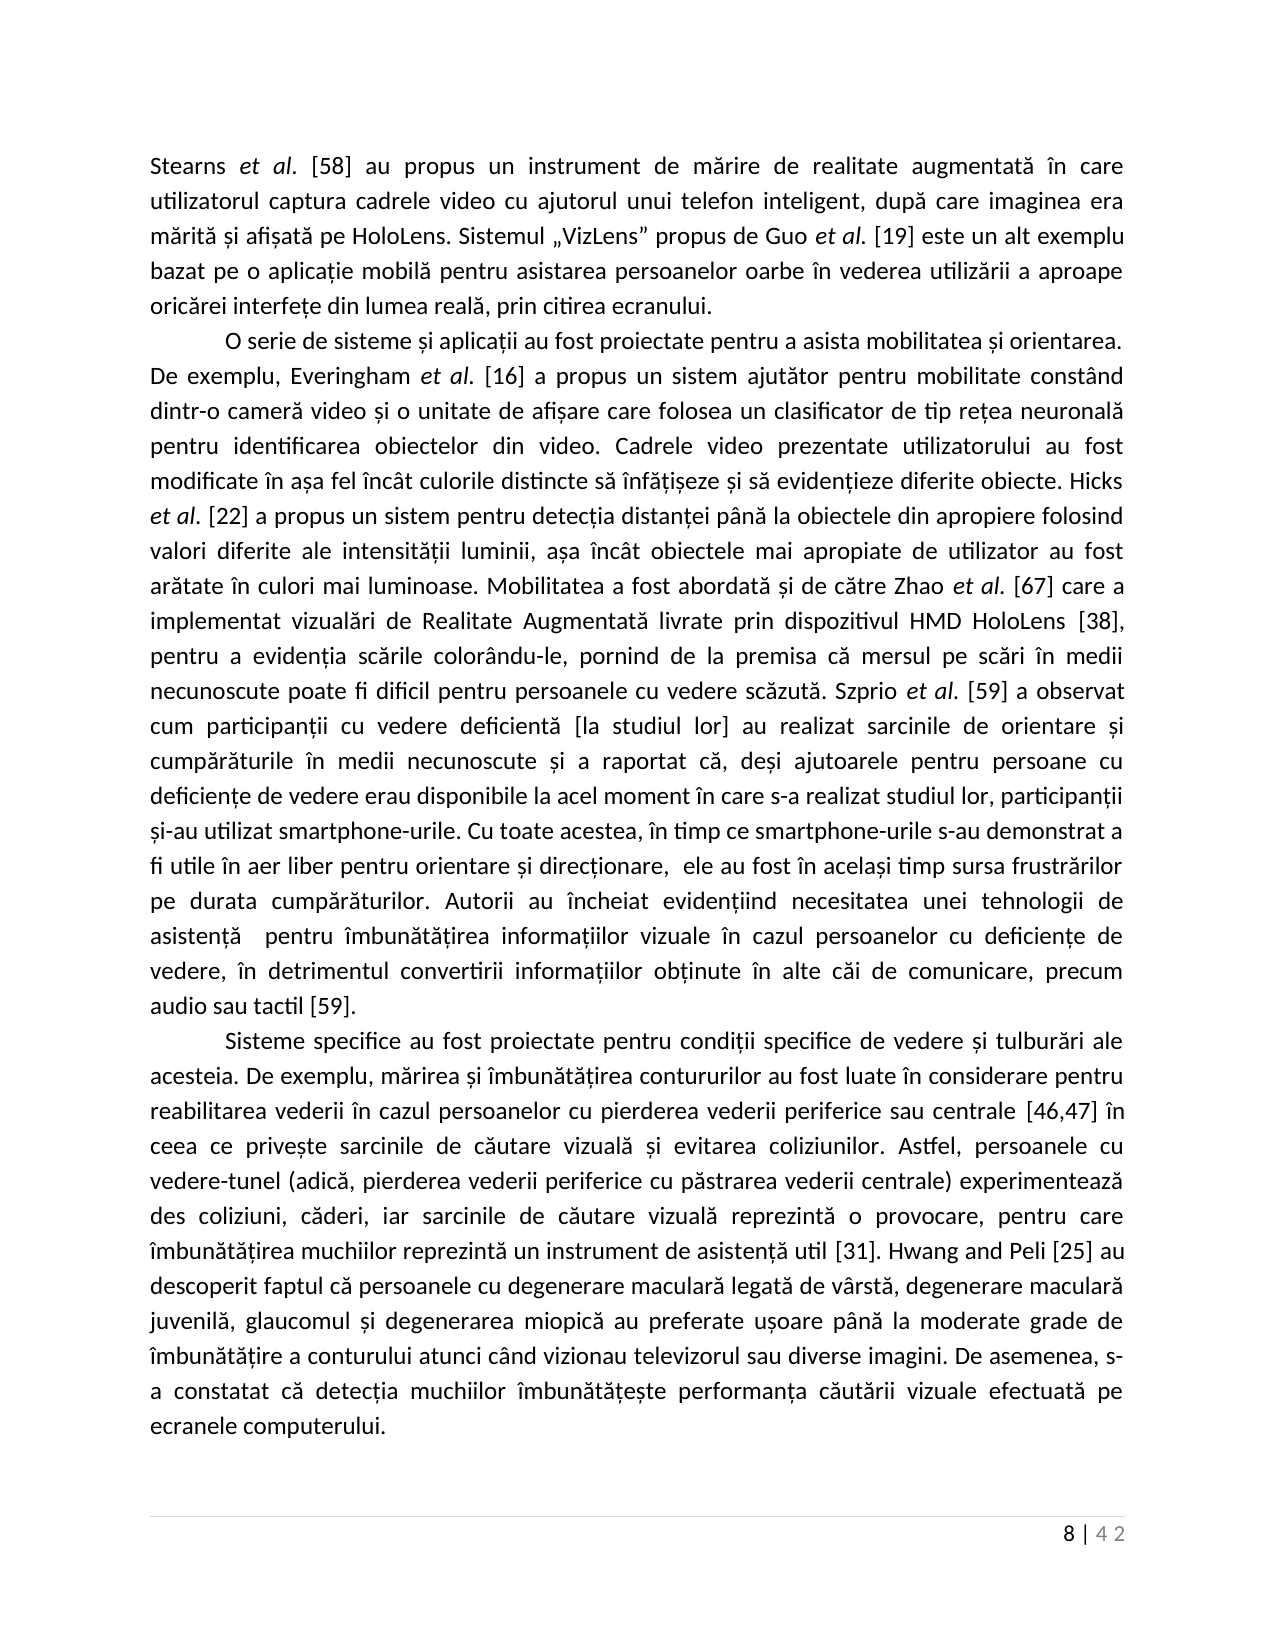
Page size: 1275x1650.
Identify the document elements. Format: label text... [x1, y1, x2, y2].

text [150, 150, 1125, 321]
text Sisteme specifice au fost proiectate pentru condiții specifice de vedere și tulburări ale acesteia. De exemplu, mărirea și îmbunătățirea contururilor au fost luate în considerare pentru reabilitarea vederii în cazul persoanelor cu pierderea vederii periferice sau centrale [46,47] în ceea ce privește sarcinile de căutare vizuală și evitarea coliziunilor. Astfel, persoanele cu vedere-tunel (adică, pierderea vederii periferice cu păstrarea vederii centrale) experimentează des coliziuni, căderi, iar sarcinile de căutare vizuală reprezintă o provocare, pentru care îmbunătățirea muchiilor reprezintă un instrument de asistență util [31]. Hwang and Peli [25] au descoperit faptul că persoanele cu degenerare maculară legată de vârstă, degenerare maculară juvenilă, glaucomul și degenerarea miopică au preferate ușoare până la moderate grade de îmbunătățire a conturului atunci când vizionau televizorul sau diverse imagini. De asemenea, s-a constatat că detecția muchiilor îmbunătățește performanța căutării vizuale efectuată pe ecranele computerului. [150, 1025, 1125, 1441]
text O serie de sisteme și aplicații au fost proiectate pentru a asista mobilitatea și orientarea. De exemplu, Everingham et al. [16] a propus un sistem ajutător pentru mobilitate constând dintr-o cameră video și o unitate de afișare care folosea un clasificator de tip rețea neuronală pentru identificarea obiectelor din video. Cadrele video prezentate utilizatorului au fost modificate în așa fel încât culorile distincte să înfățișeze și să evidențieze diferite obiecte. Hicks et al. [22] a propus un sistem pentru detecția distanței până la obiectele din apropiere folosind valori diferite ale intensității luminii, așa încât obiectele mai apropiate de utilizator au fost arătate în culori mai luminoase. Mobilitatea a fost abordată și de către Zhao et al. [67] care a implementat vizualări de Realitate Augmentată livrate prin dispozitivul HMD HoloLens [38], pentru a evidenția scările colorându-le, pornind de la premisa că mersul pe scări în medii necunoscute poate fi dificil pentru persoanele cu vedere scăzută. Szprio et al. [59] a observat cum participanții cu vedere deficientă [la studiul lor] au realizat sarcinile de orientare și cumpărăturile în medii necunoscute și a raportat că, deși ajutoarele pentru persoane cu deficiențe de vedere erau disponibile la acel moment în care s-a realizat studiul lor, participanții și-au utilizat smartphone-urile. Cu toate acestea, în timp ce smartphone-urile s-au demonstrat a fi utile în aer liber pentru orientare și direcționare, ele au fost în același timp sursa frustrărilor pe durata cumpărăturilor. Autorii au încheiat evidențiind necesitatea unei tehnologii de asistență pentru îmbunătățirea informațiilor vizuale în cazul persoanelor cu deficiențe de vedere, în detrimentul convertirii informațiilor obținute în alte căi de comunicare, precum audio sau tactil [59]. [150, 325, 1125, 1021]
